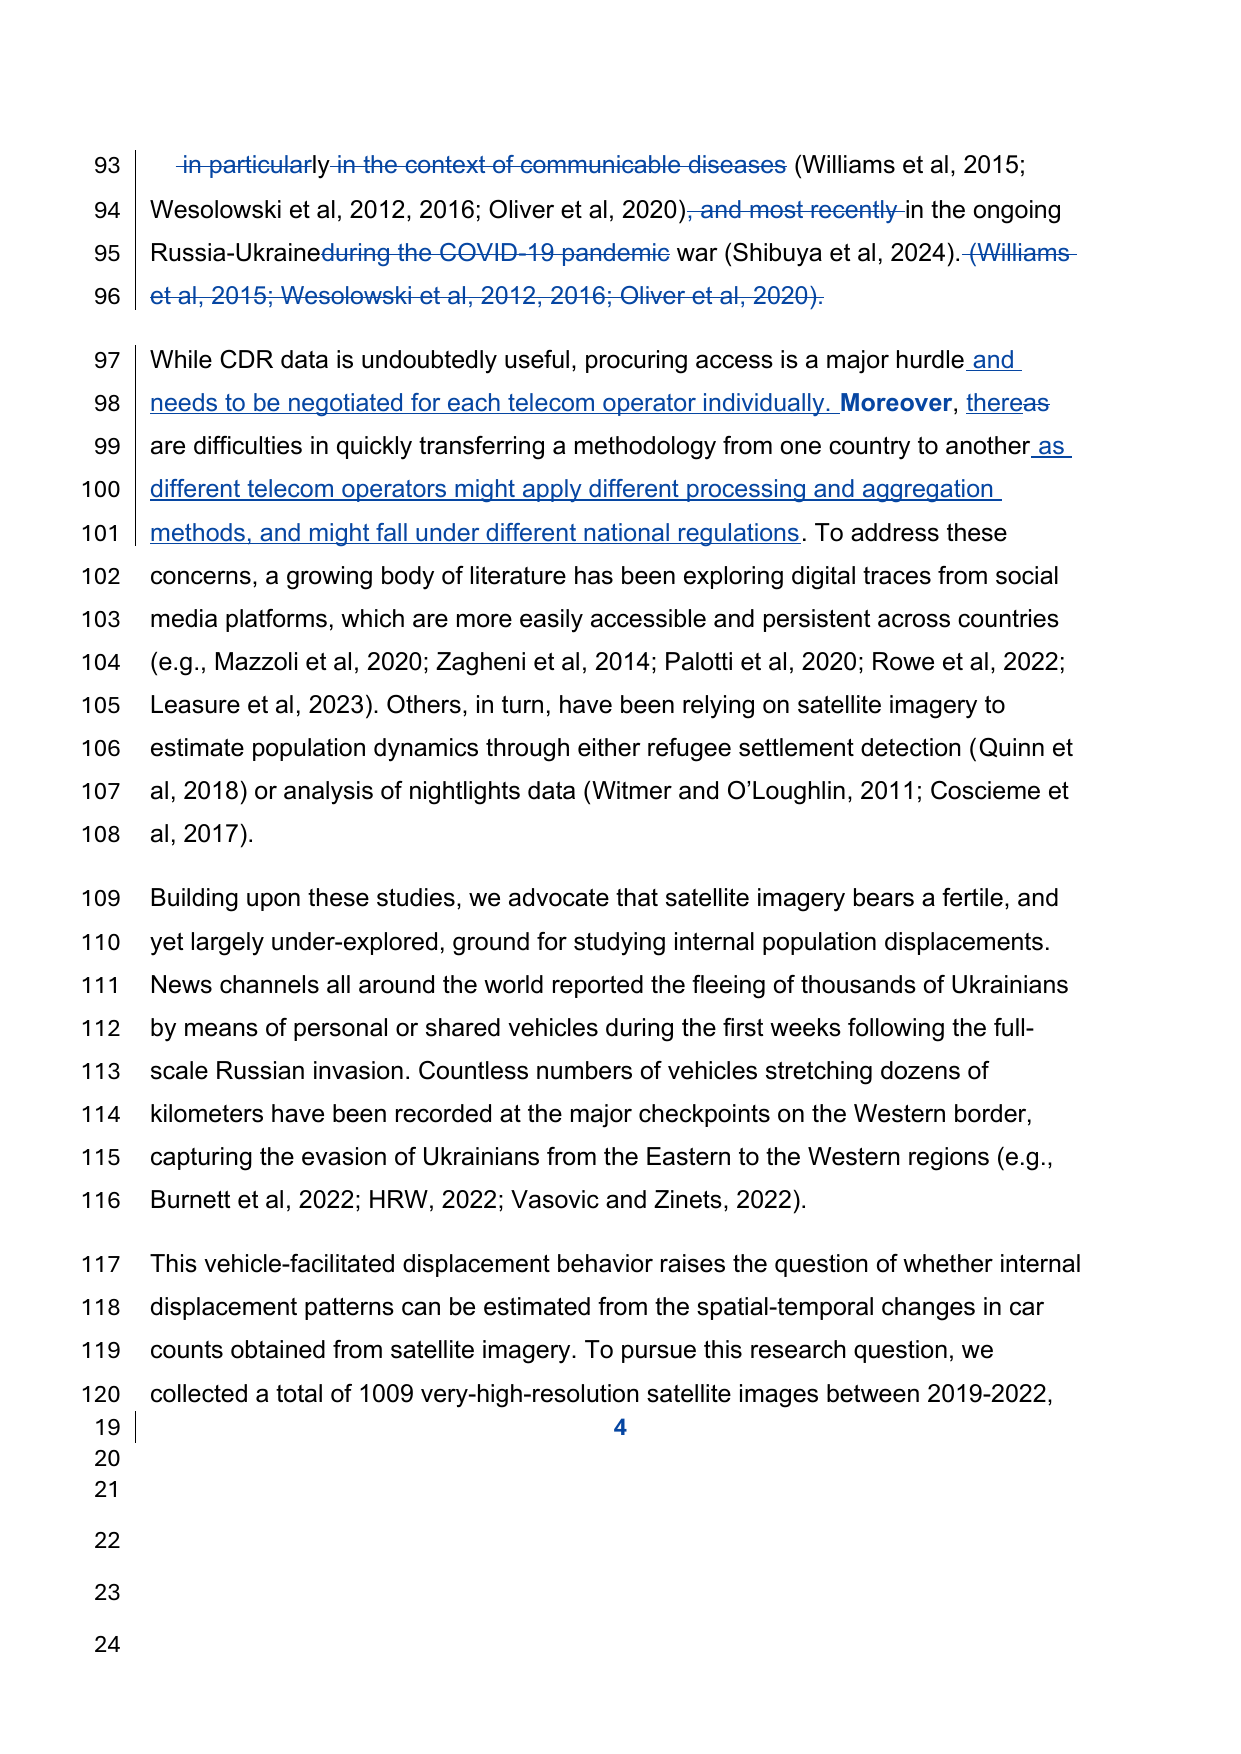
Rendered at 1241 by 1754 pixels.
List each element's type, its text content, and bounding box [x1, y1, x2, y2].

text While CDR data is undoubtedly useful, procuring access is a major hurdle, are difficulties in quickly transferring a methodology from one country to another. To address these concerns, a growing body of literature has been exploring digital traces from social media platforms, which are more easily accessible and persistent across countries (e.g., Mazzoli et al, 2020; Zagheni et al, 2014; Palotti et al, 2020; Rowe et al, 2022; Leasure et al, 2023). Others, in turn, have been relying on satellite imagery to estimate population dynamics through either refugee settlement detection (Quinn et al, 2018) or analysis of nightlights data (Witmer and O’Loughlin, 2011; Coscieme et al, 2017). [150, 345, 1089, 848]
text Building upon these studies, we advocate that satellite imagery bears a fertile, and yet largely under-explored, ground for studying internal population displacements. News channels all around the world reported the fleeing of thousands of Ukrainians by means of personal or shared vehicles during the first weeks following the full-scale Russian invasion. Countless numbers of vehicles stretching dozens of kilometers have been recorded at the major checkpoints on the Western border, capturing the evasion of Ukrainians from the Eastern to the Western regions (e.g., Burnett et al, 2022; HRW, 2022; Vasovic and Zinets, 2022). [150, 883, 1089, 1214]
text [150, 1249, 1089, 1407]
